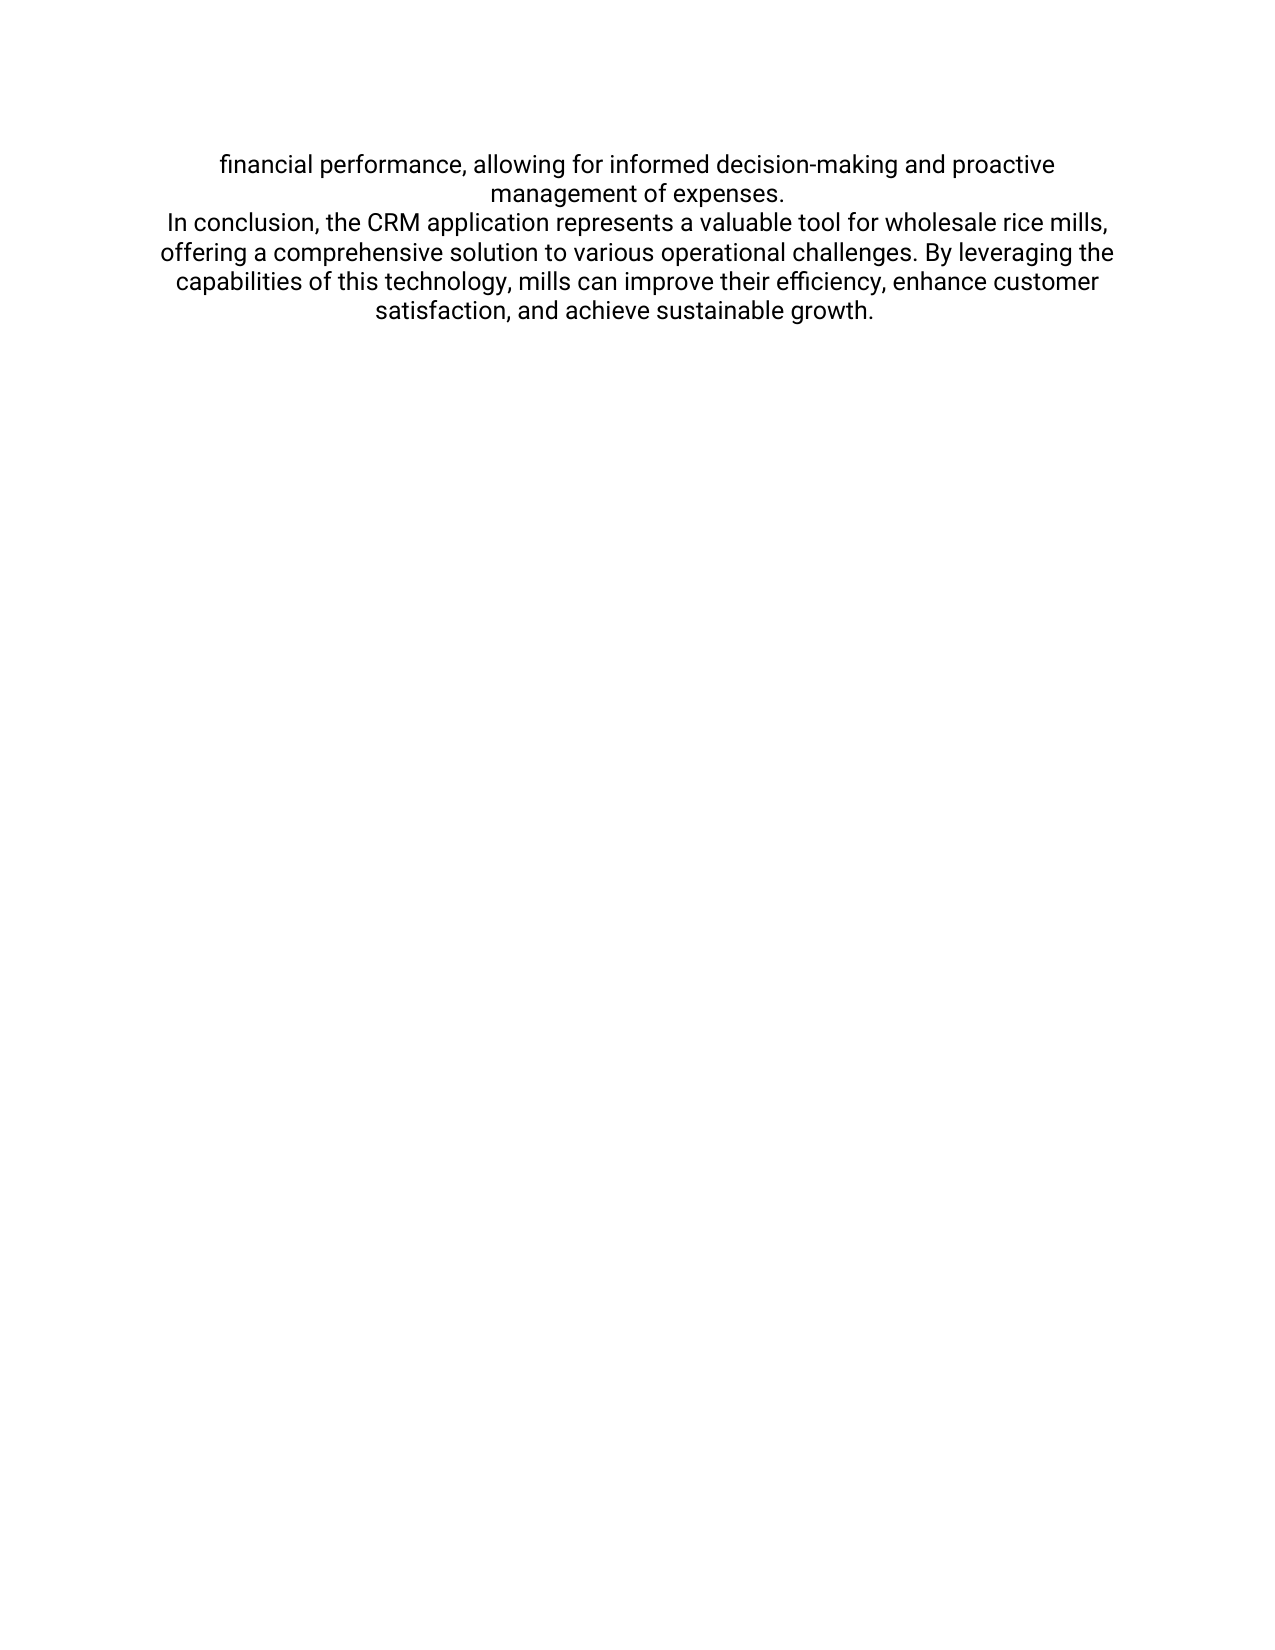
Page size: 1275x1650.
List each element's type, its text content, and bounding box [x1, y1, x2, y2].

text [150, 150, 1125, 208]
text In conclusion, the CRM application represents a valuable tool for wholesale rice mills, offering a comprehensive solution to various operational challenges. By leveraging the capabilities of this technology, mills can improve their efficiency, enhance customer satisfaction, and achieve sustainable growth. [150, 208, 1125, 326]
